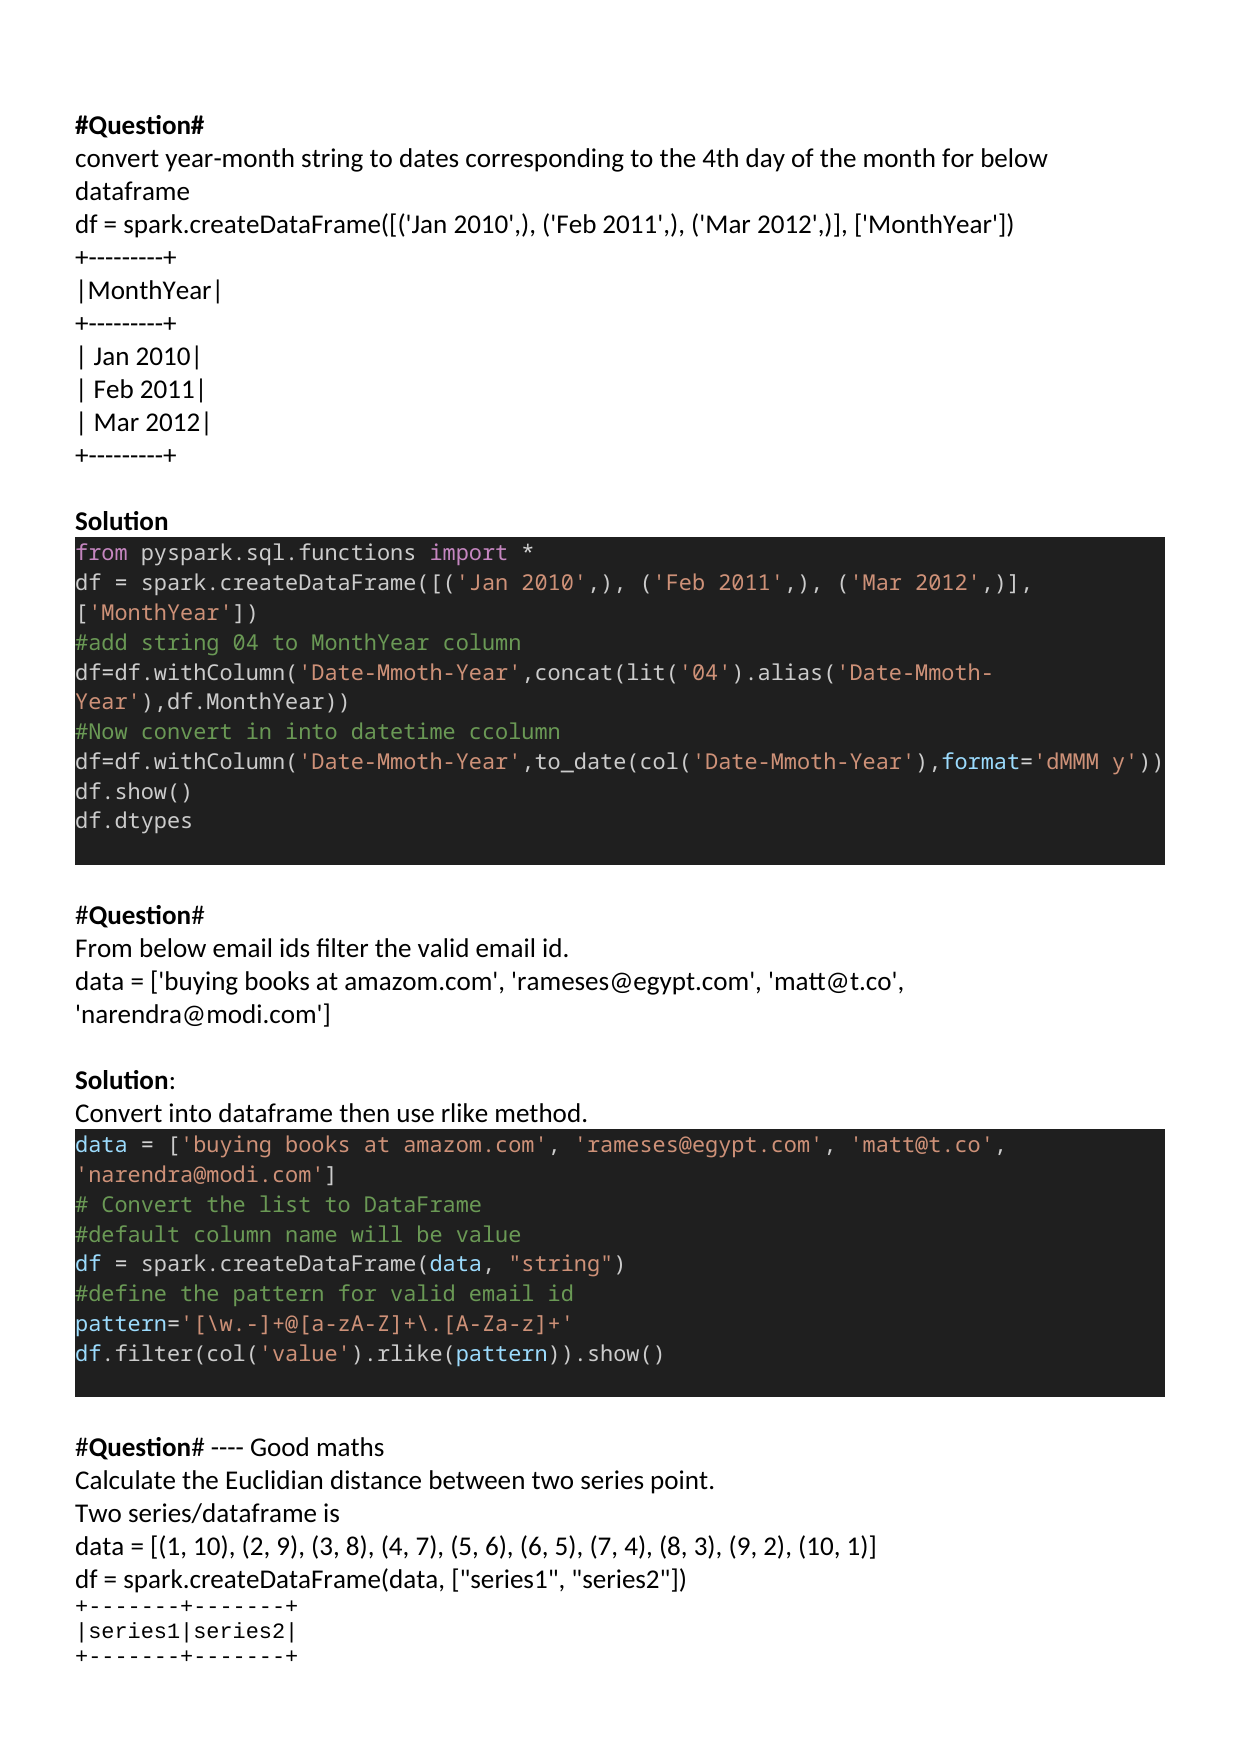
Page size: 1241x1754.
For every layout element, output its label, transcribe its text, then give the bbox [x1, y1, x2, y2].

text pattern='[\w.-]+@[a-zA-Z]+\.[A-Za-z]+' [75, 1308, 1165, 1338]
text df.dtypes [75, 805, 1165, 835]
text df.filter(col('value').rlike(pattern)).show() [75, 1338, 1165, 1367]
text Two series/dataframe is [75, 1496, 1165, 1529]
text Solution: [75, 1063, 1165, 1096]
text from pyspark.sql.functions import * [75, 537, 1165, 567]
text From below email ids filter the valid email id. [75, 931, 1165, 964]
text #define the pattern for valid email id [75, 1278, 1165, 1308]
text data = [(1, 10), (2, 9), (3, 8), (4, 7), (5, 6), (6, 5), (7, 4), (8, 3), (9, 2), (10, 1)] [75, 1529, 1165, 1562]
text |MonthYear| [75, 273, 1165, 306]
text data = ['buying books at amazom.com', 'rameses@egypt.com', 'matt@t.co', 'narendra@modi.com'] [75, 964, 1165, 1030]
text | Jan 2010| [75, 339, 1165, 372]
text #Question# ---- Good maths [75, 1430, 1165, 1463]
text df=df.withColumn('Date-Mmoth-Year',concat(lit('04').alias('Date-Mmoth-Year'),df.MonthYear)) [75, 656, 1165, 716]
text convert year-month string to dates corresponding to the 4th day of the month for below dataframe [75, 141, 1165, 207]
text #add string 04 to MonthYear column [75, 627, 1165, 656]
text #Now convert in into datetime ccolumn [75, 716, 1165, 746]
text #Question# [75, 108, 1165, 141]
text Solution [75, 504, 1165, 537]
text df=df.withColumn('Date-Mmoth-Year',to_date(col('Date-Mmoth-Year'),format='dMMM y')) [75, 746, 1165, 776]
text Convert into dataframe then use rlike method. [75, 1096, 1165, 1129]
text df = spark.createDataFrame(data, ["series1", "series2"]) [75, 1562, 1165, 1595]
text df = spark.createDataFrame([('Jan 2010',), ('Feb 2011',), ('Mar 2012',)], ['MonthYear']) [75, 207, 1165, 240]
text | Mar 2012| [75, 405, 1165, 438]
text df = spark.createDataFrame(data, "string") [75, 1248, 1165, 1278]
text df = spark.createDataFrame([('Jan 2010',), ('Feb 2011',), ('Mar 2012',)], ['MonthYear']) [75, 567, 1165, 627]
text #default column name will be value [75, 1218, 1165, 1248]
text | Feb 2011| [75, 372, 1165, 405]
text +-------+-------+ [75, 1595, 1165, 1620]
text |series1|series2| [75, 1620, 1165, 1645]
text Calculate the Euclidian distance between two series point. [75, 1463, 1165, 1496]
text #Question# [75, 898, 1165, 931]
text +-------+-------+ [75, 1645, 1165, 1670]
text +---------+ [75, 438, 1165, 471]
text data = ['buying books at amazom.com', 'rameses@egypt.com', 'matt@t.co', 'narendra@modi.com'] [75, 1129, 1165, 1189]
text +---------+ [75, 240, 1165, 273]
text df.show() [75, 776, 1165, 805]
text # Convert the list to DataFrame [75, 1189, 1165, 1218]
text +---------+ [75, 306, 1165, 339]
